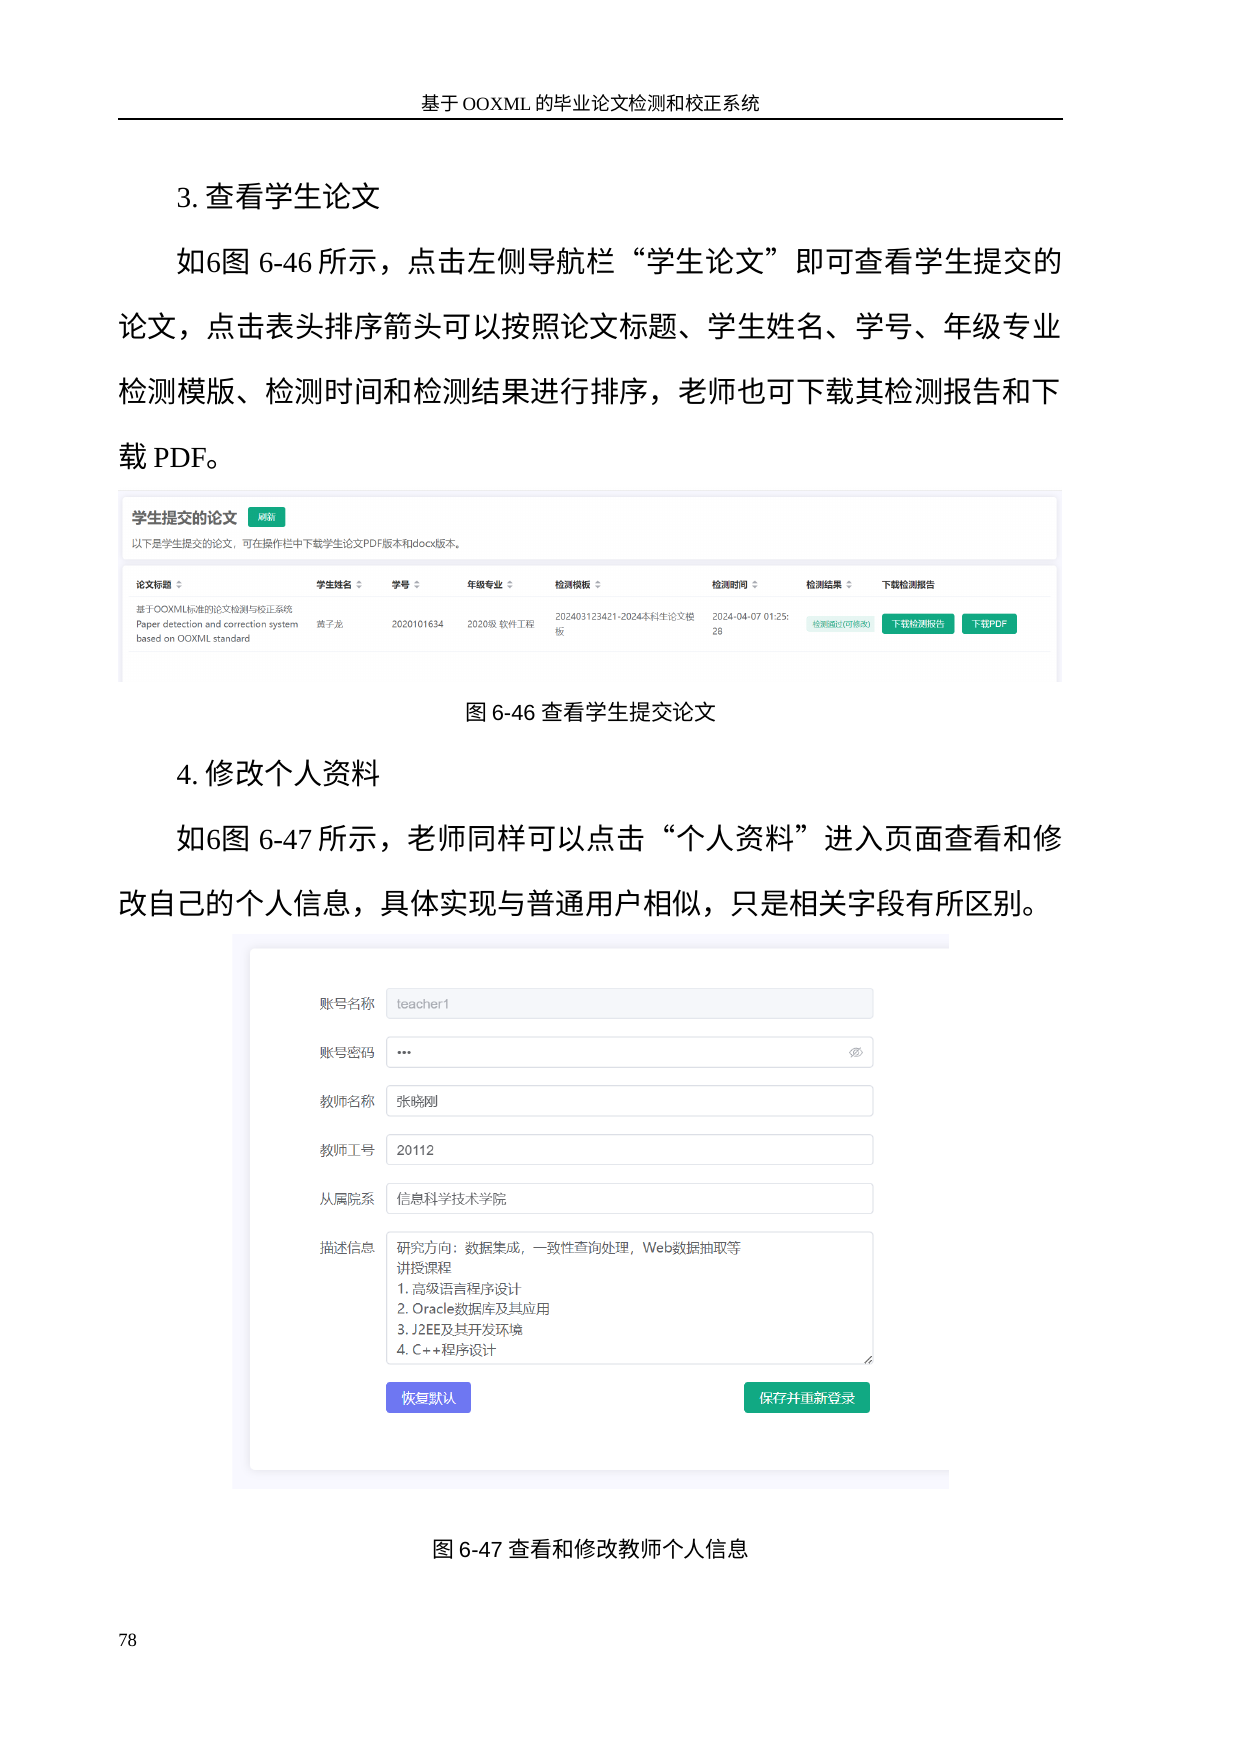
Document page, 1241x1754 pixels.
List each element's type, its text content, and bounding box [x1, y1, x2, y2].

list 查看学生论文 [118, 162, 1063, 227]
list 修改个人资料 [118, 739, 1063, 804]
picture [118, 487, 1062, 682]
picture [232, 934, 949, 1489]
